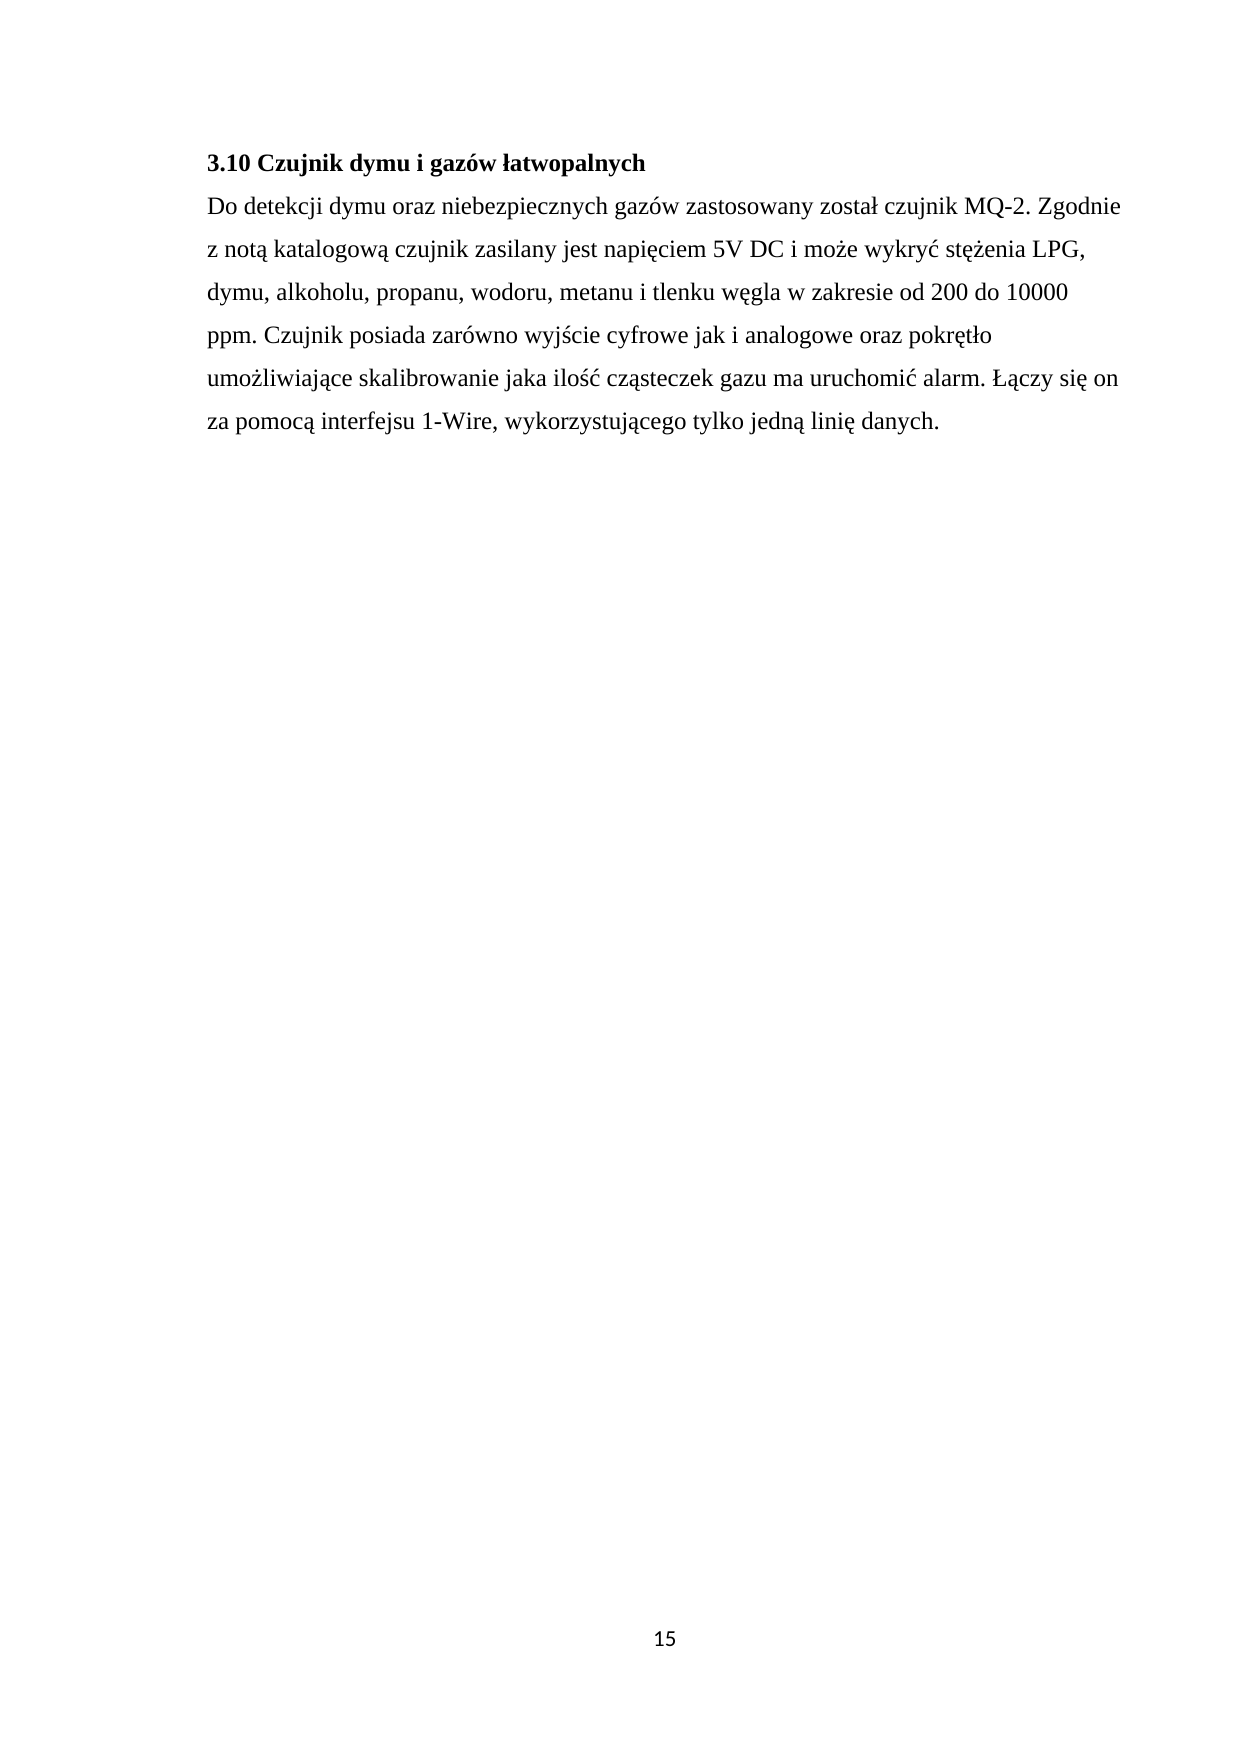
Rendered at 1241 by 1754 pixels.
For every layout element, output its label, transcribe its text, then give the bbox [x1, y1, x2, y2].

subtitle 3.10 Czujnik dymu i gazów łatwopalnych [207, 148, 1122, 176]
text Do detekcji dymu oraz niebezpiecznych gazów zastosowany został czujnik MQ-2. Zgodnie z notą katalogową czujnik zasilany jest napięciem 5V DC i może wykryć stężenia LPG, dymu, alkoholu, propanu, wodoru, metanu i tlenku węgla w zakresie od 200 do 10000 ppm. Czujnik posiada zarówno wyjście cyfrowe jak i analogowe oraz pokrętło umożliwiające skalibrowanie jaka ilość cząsteczek gazu ma uruchomić alarm. Łączy się on za pomocą interfejsu 1-Wire, wykorzystującego tylko jedną linię danych. [207, 191, 1122, 520]
